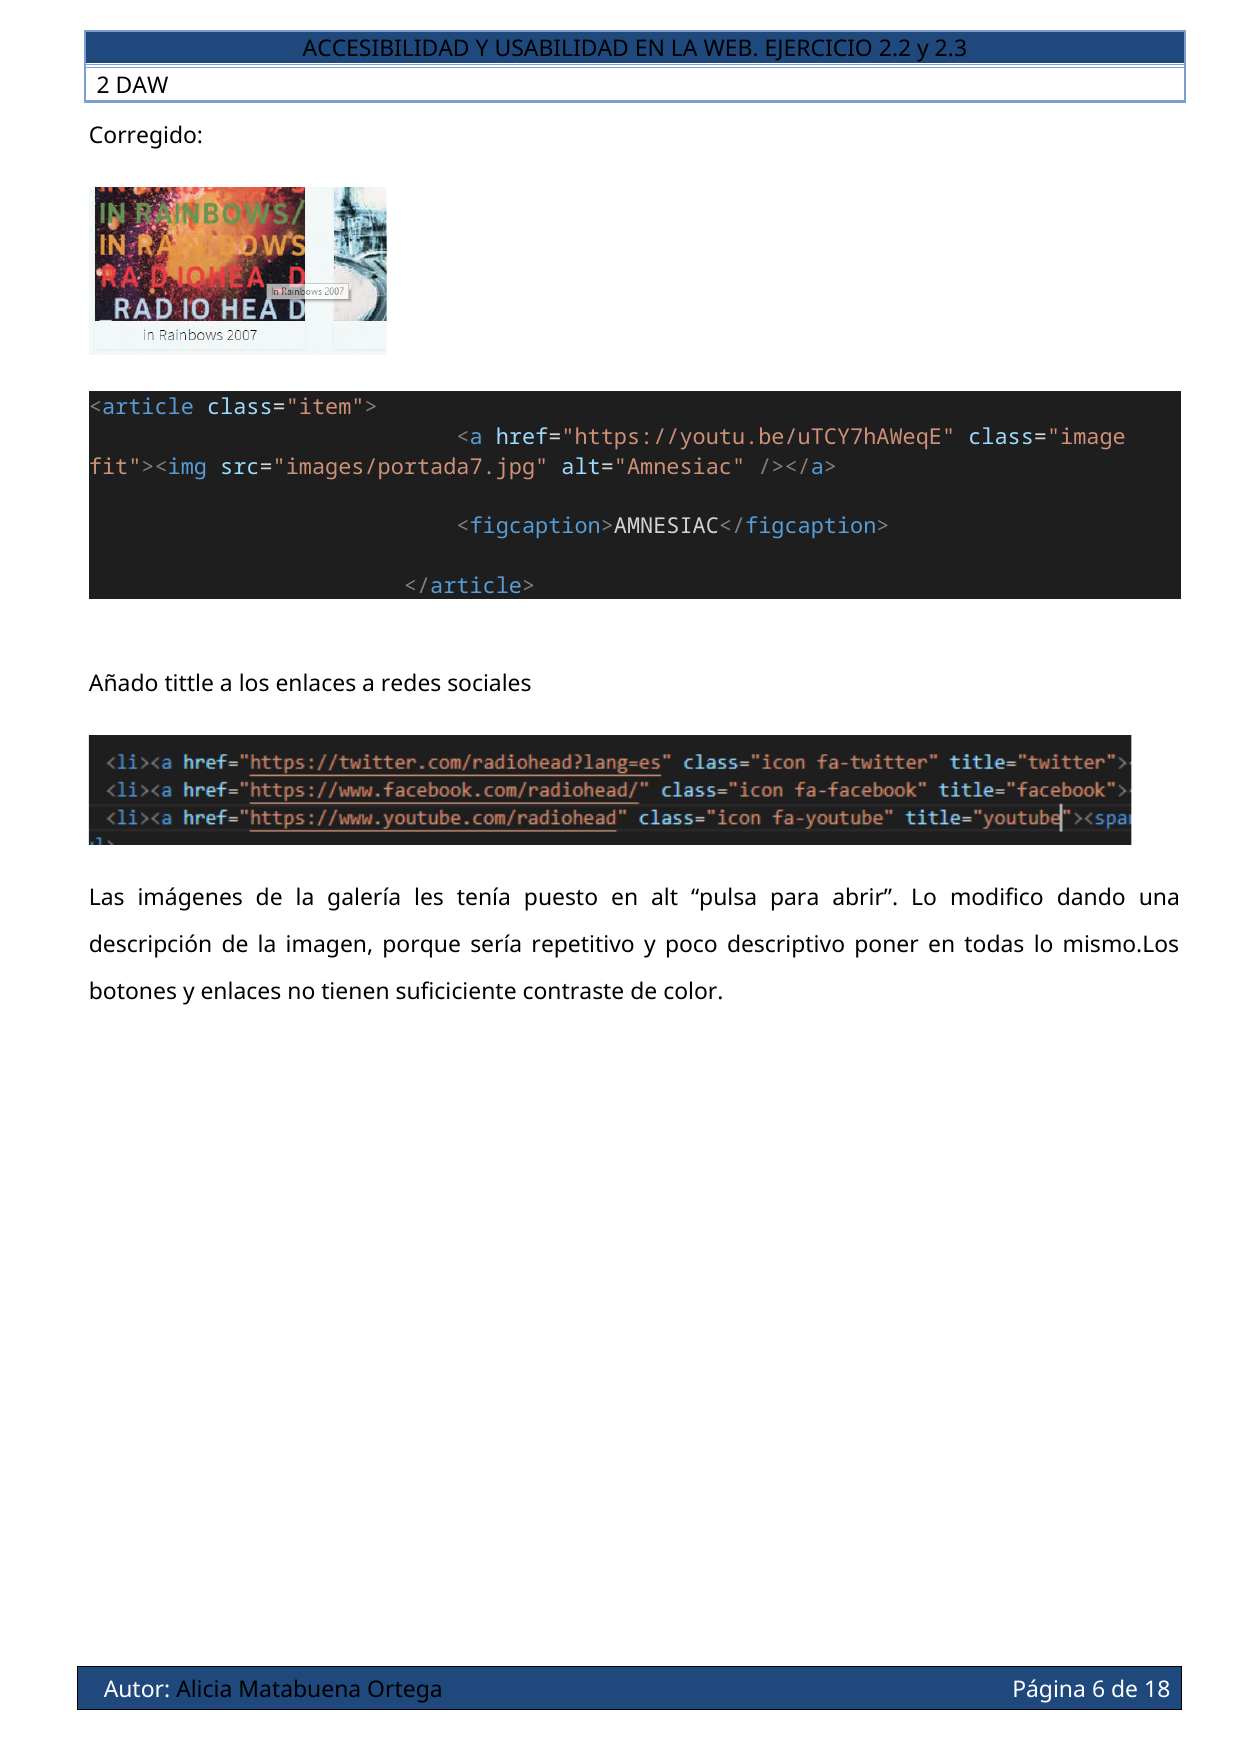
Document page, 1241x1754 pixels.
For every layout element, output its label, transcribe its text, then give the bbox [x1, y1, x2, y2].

text <a href="https://youtu.be/uTCY7hAWeqE" class="image fit"><img src="images/portada7.jpg" alt="Amnesiac" /></a> [89, 421, 1181, 480]
text </article> [89, 570, 1181, 599]
picture [88, 735, 1132, 845]
text Las imágenes de la galería les tenía puesto en alt “pulsa para abrir”. Lo modifico dando una descripción de la imagen, porque sería repetitivo y poco descriptivo poner en todas lo mismo.Los botones y enlaces no tienen suficiciente contraste de color. [89, 881, 1181, 1006]
text <article class="item"> [89, 391, 1181, 421]
text <figcaption>AMNESIAC</figcaption> [89, 510, 1181, 540]
picture [88, 187, 387, 355]
text Añado tittle a los enlaces a redes sociales [89, 667, 1181, 698]
text Corregido: [89, 119, 1181, 151]
